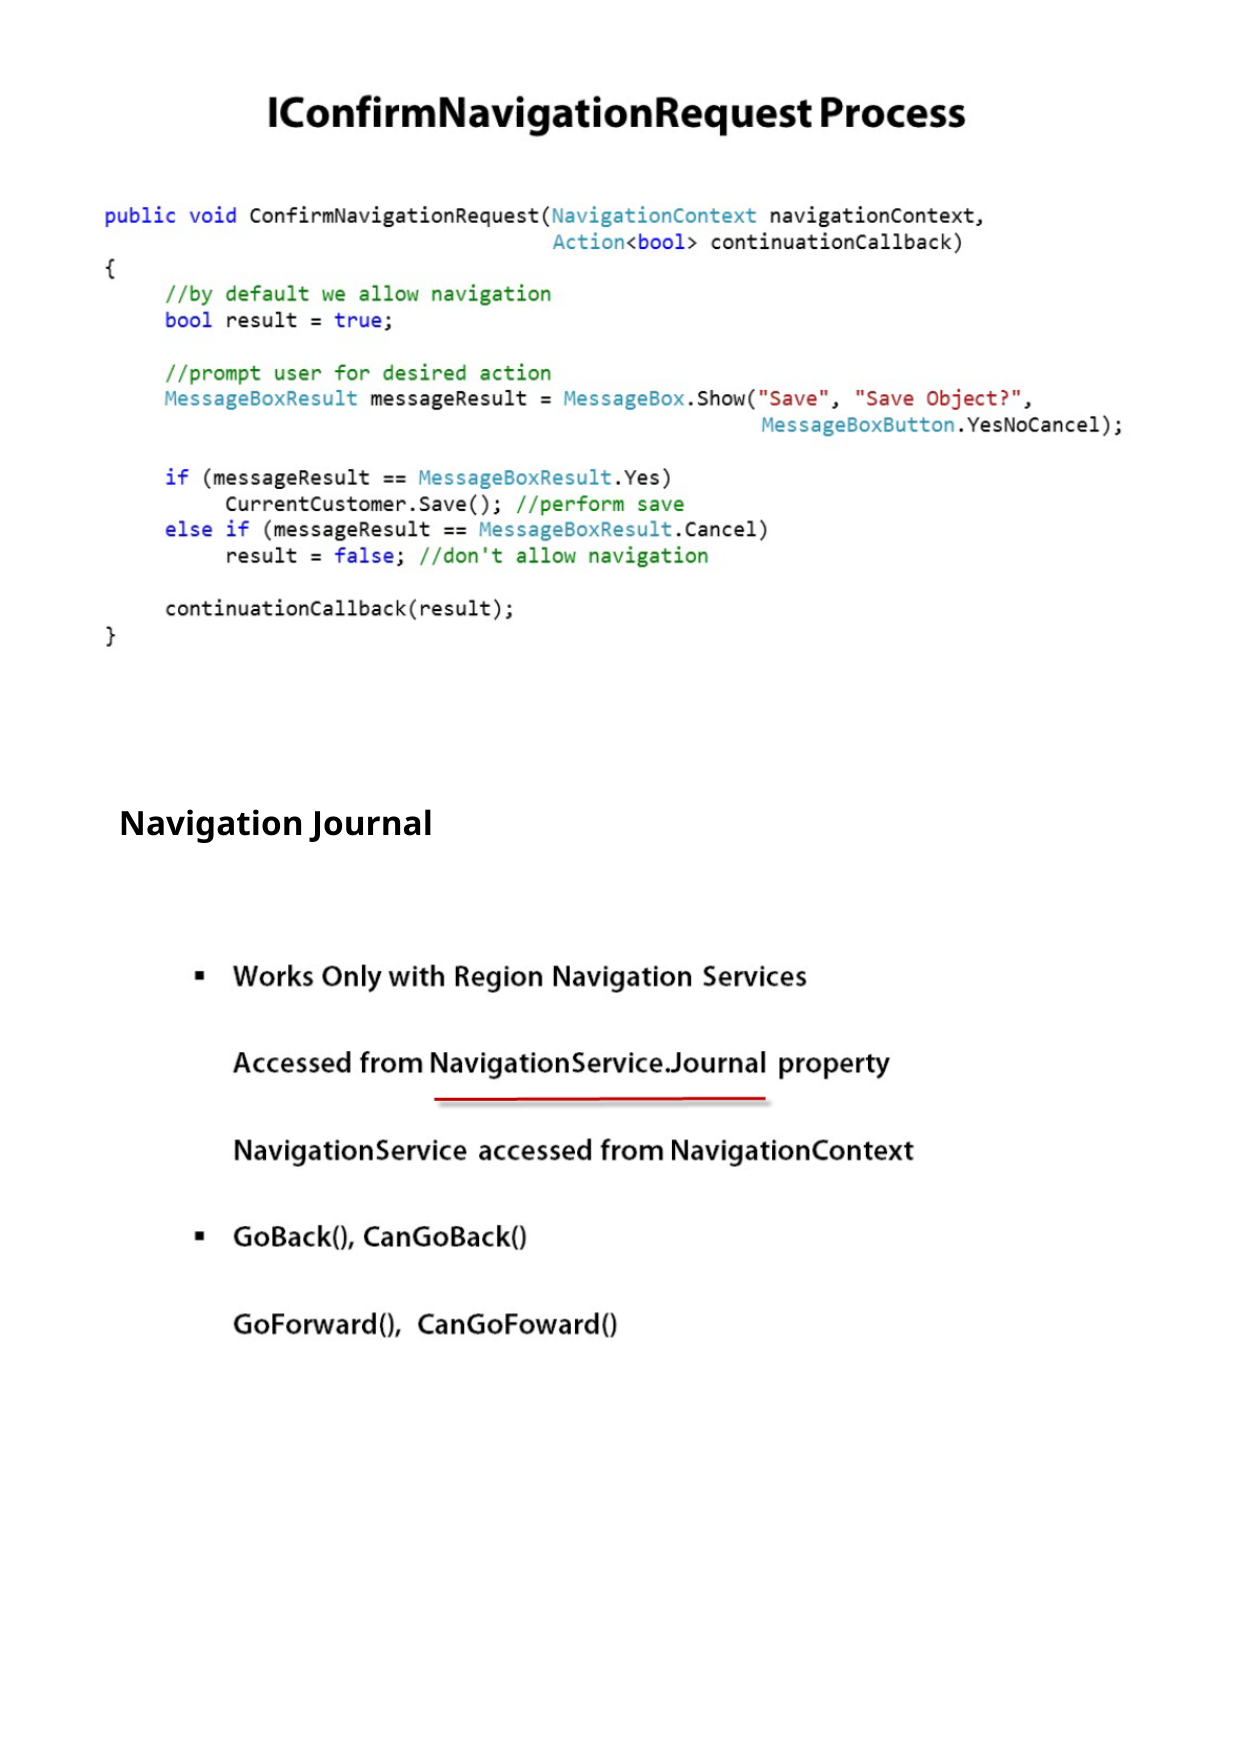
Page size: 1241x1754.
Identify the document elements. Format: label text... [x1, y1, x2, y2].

subtitle Navigation Journal [75, 790, 1165, 855]
picture [170, 948, 1071, 1374]
picture [103, 80, 1137, 656]
